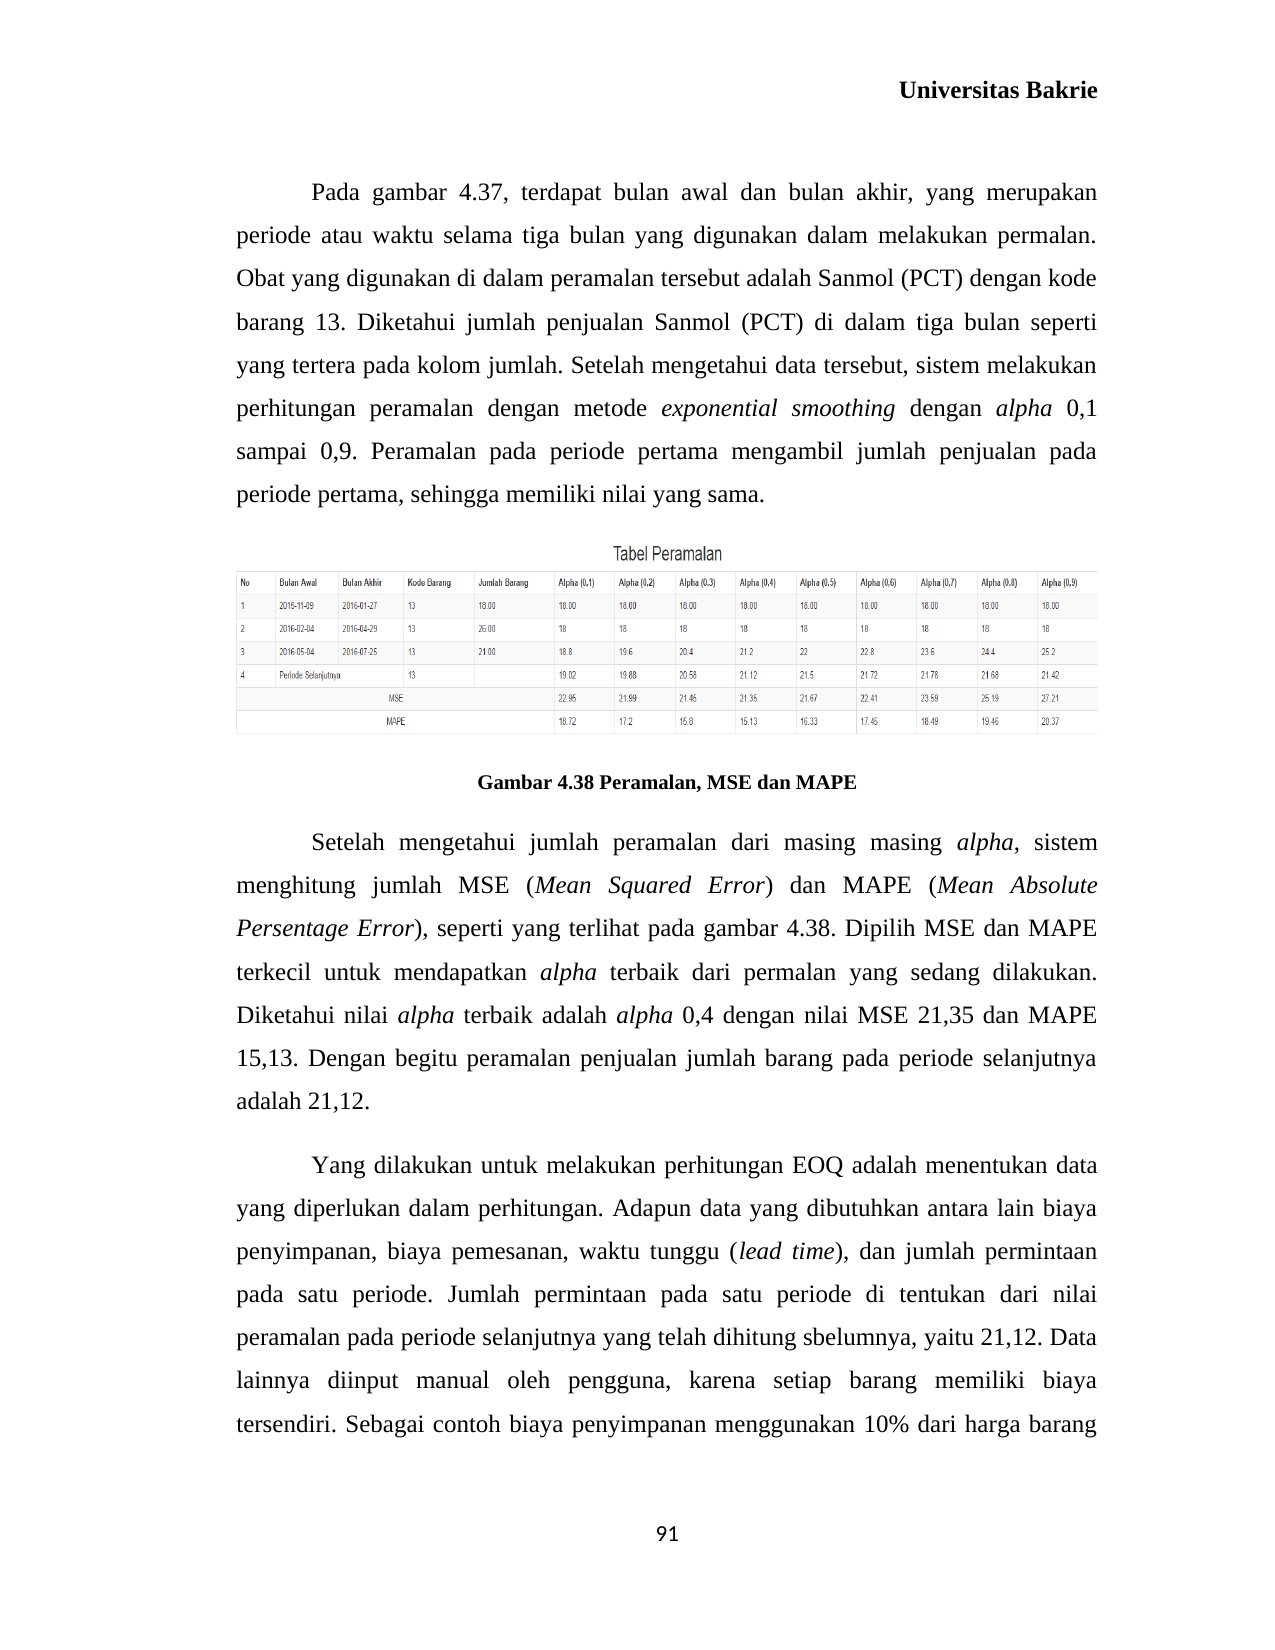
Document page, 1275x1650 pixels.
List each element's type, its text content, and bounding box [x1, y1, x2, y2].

text Pada gambar 4.37, terdapat bulan awal dan bulan akhir, yang merupakan periode atau waktu selama tiga bulan yang digunakan dalam melakukan permalan. Obat yang digunakan di dalam peramalan tersebut adalah Sanmol (PCT) dengan kode barang 13. Diketahui jumlah penjualan Sanmol (PCT) di dalam tiga bulan seperti yang tertera pada kolom jumlah. Setelah mengetahui data tersebut, sistem melakukan perhitungan peramalan dengan metode exponential smoothing dengan alpha 0,1 sampai 0,9. Peramalan pada periode pertama mengambil jumlah penjualan pada periode pertama, sehingga memiliki nilai yang sama. [236, 177, 1098, 508]
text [236, 1150, 1098, 1437]
text Gambar 4.38 Peramalan, MSE dan MAPE [236, 770, 1098, 794]
text Setelah mengetahui jumlah peramalan dari masing masing alpha, sistem menghitung jumlah MSE (Mean Squared Error) dan MAPE (Mean Absolute Persentage Error), seperti yang terlihat pada gambar 4.38. Dipilih MSE dan MAPE terkecil untuk mendapatkan alpha terbaik dari permalan yang sedang dilakukan. Diketahui nilai alpha terbaik adalah alpha 0,4 dengan nilai MSE 21,35 dan MAPE 15,13. Dengan begitu peramalan penjualan jumlah barang pada periode selanjutnya adalah 21,12. [236, 827, 1098, 1115]
picture [236, 543, 1098, 736]
